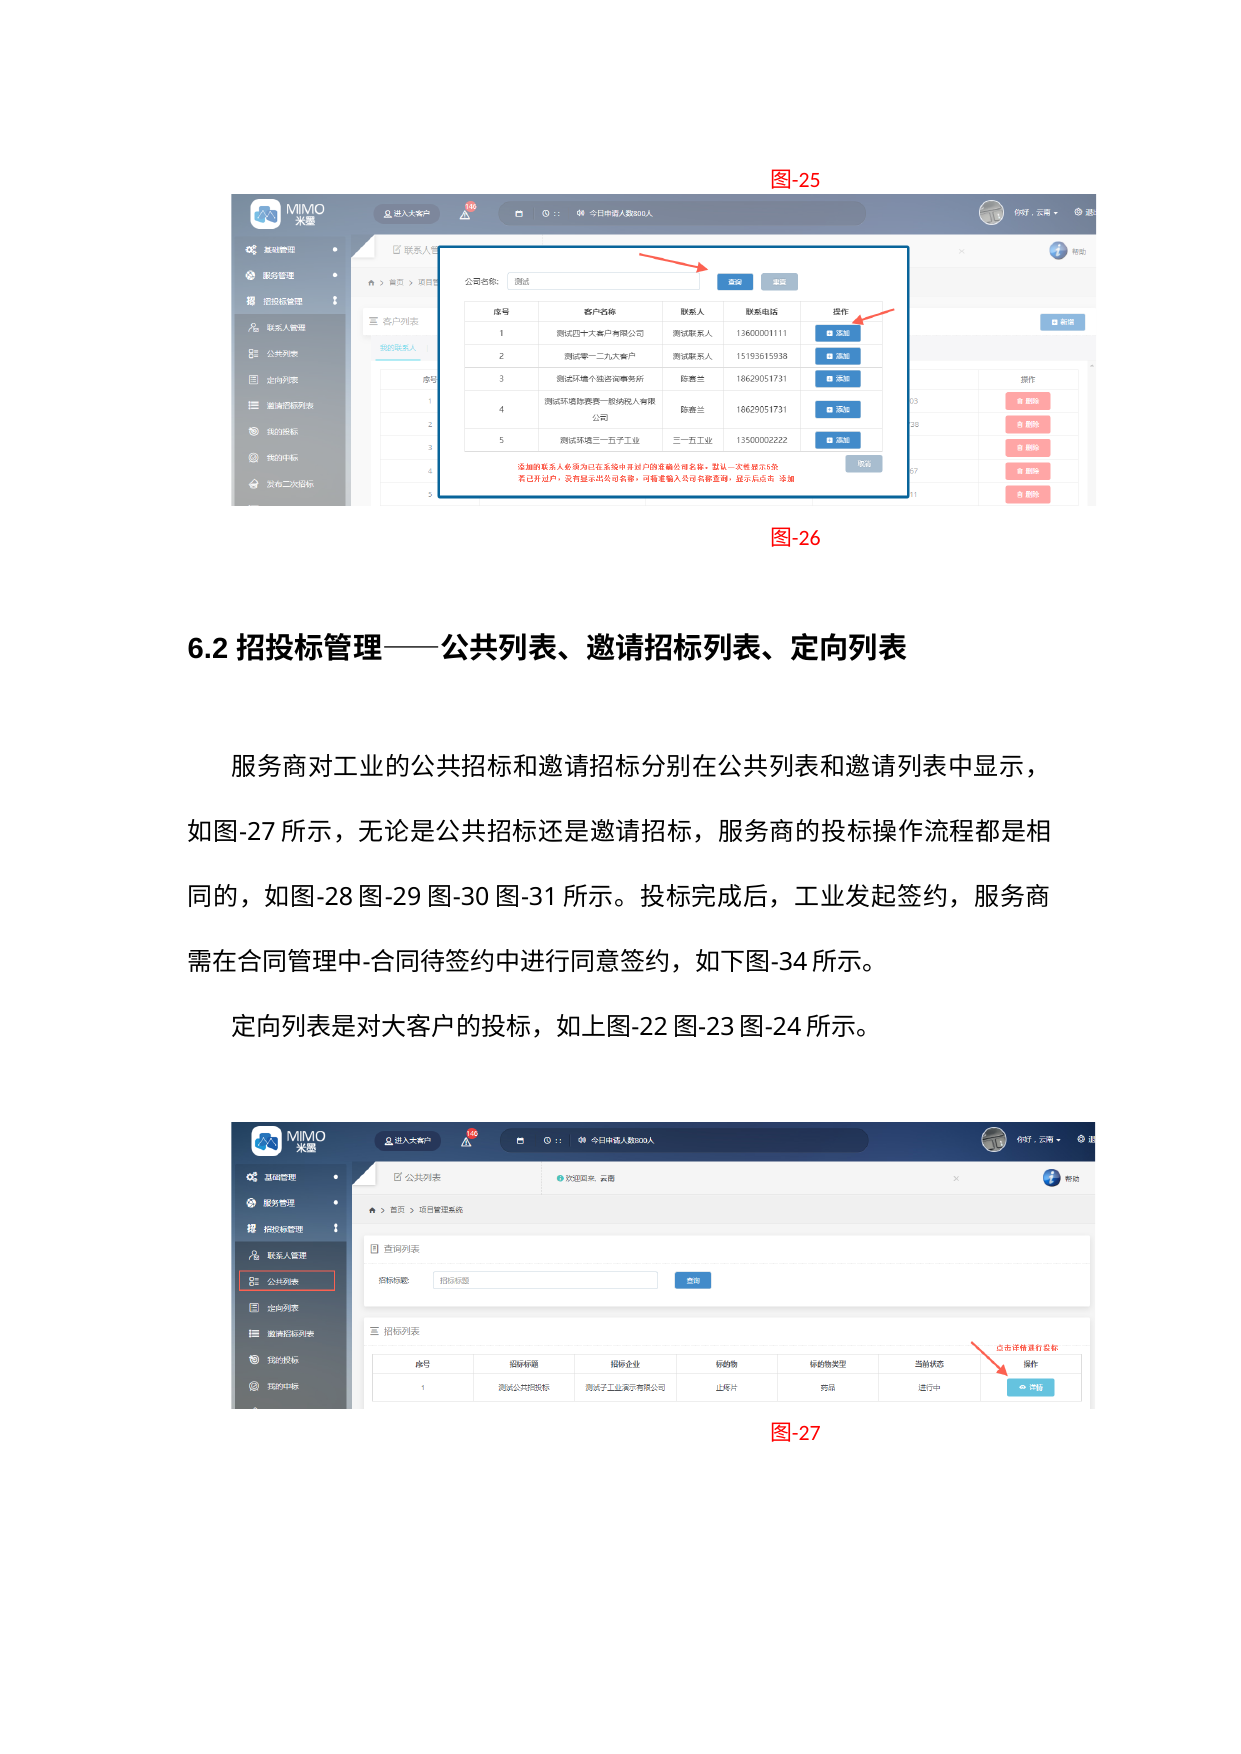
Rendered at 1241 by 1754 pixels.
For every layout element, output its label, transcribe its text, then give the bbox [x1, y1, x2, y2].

list 图-26 [494, 519, 1053, 552]
subtitle 6.2 招投标管理——公共列表、邀请招标列表、定向列表 [187, 614, 1053, 679]
picture [231, 194, 1097, 506]
text 定向列表是对大客户的投标，如上图-22图-23图-24所示。 [187, 992, 1053, 1057]
list 图-27 [494, 1414, 1053, 1447]
picture [231, 1122, 1096, 1409]
list 图-25 [494, 162, 1053, 194]
text 服务商对工业的公共招标和邀请招标分别在公共列表和邀请列表中显示，如图-27所示，无论是公共招标还是邀请招标，服务商的投标操作流程都是相同的，如图-28图-29图-30图-31所示。投标完成后，工业发起签约，服务商需在合同管理中-合同待签约中进行同意签约，如下图-34所示。 [187, 732, 1053, 992]
